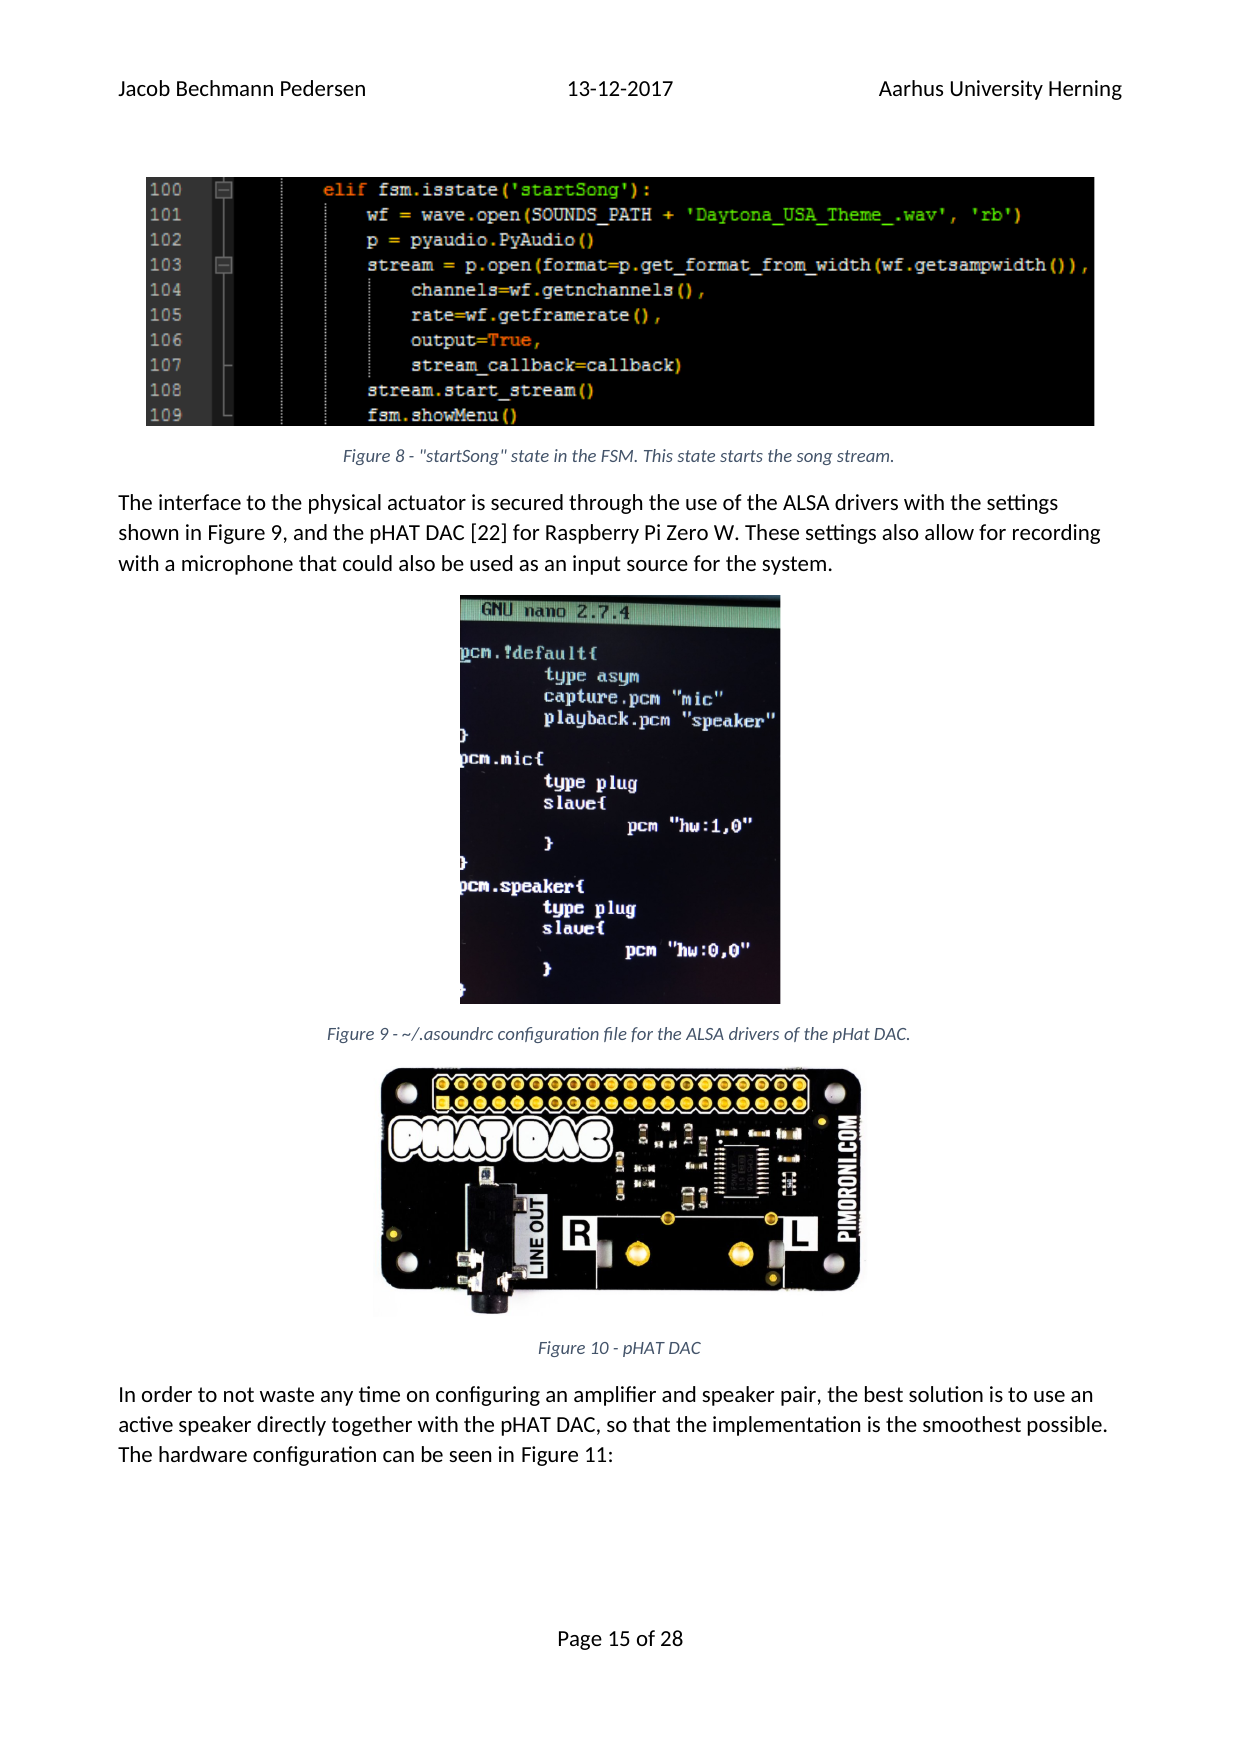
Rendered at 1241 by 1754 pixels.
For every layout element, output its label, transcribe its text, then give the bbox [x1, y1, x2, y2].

picture [372, 1066, 868, 1317]
text The interface to the physical actuator is secured through the use of the ALSA drivers with the settings shown in Figure 9, and the pHAT DAC for Raspberry Pi Zero W. These settings also allow for recording with a microphone that could also be used as an input source for the system. [118, 488, 1122, 577]
text Figure 8 - "startSong" state in the FSM. This state starts the song stream. [118, 444, 1122, 467]
text Figure 10 - pHAT DAC [118, 1336, 1122, 1359]
picture [146, 177, 1095, 426]
text Figure 9 - ~/.asoundrc configuration file for the ALSA drivers of the pHat DAC. [118, 1022, 1122, 1045]
picture [460, 595, 781, 1004]
text In order to not waste any time on configuring an amplifier and speaker pair, the best solution is to use an active speaker directly together with the pHAT DAC, so that the implementation is the smoothest possible. The hardware configuration can be seen in Figure 11: [118, 1380, 1122, 1468]
